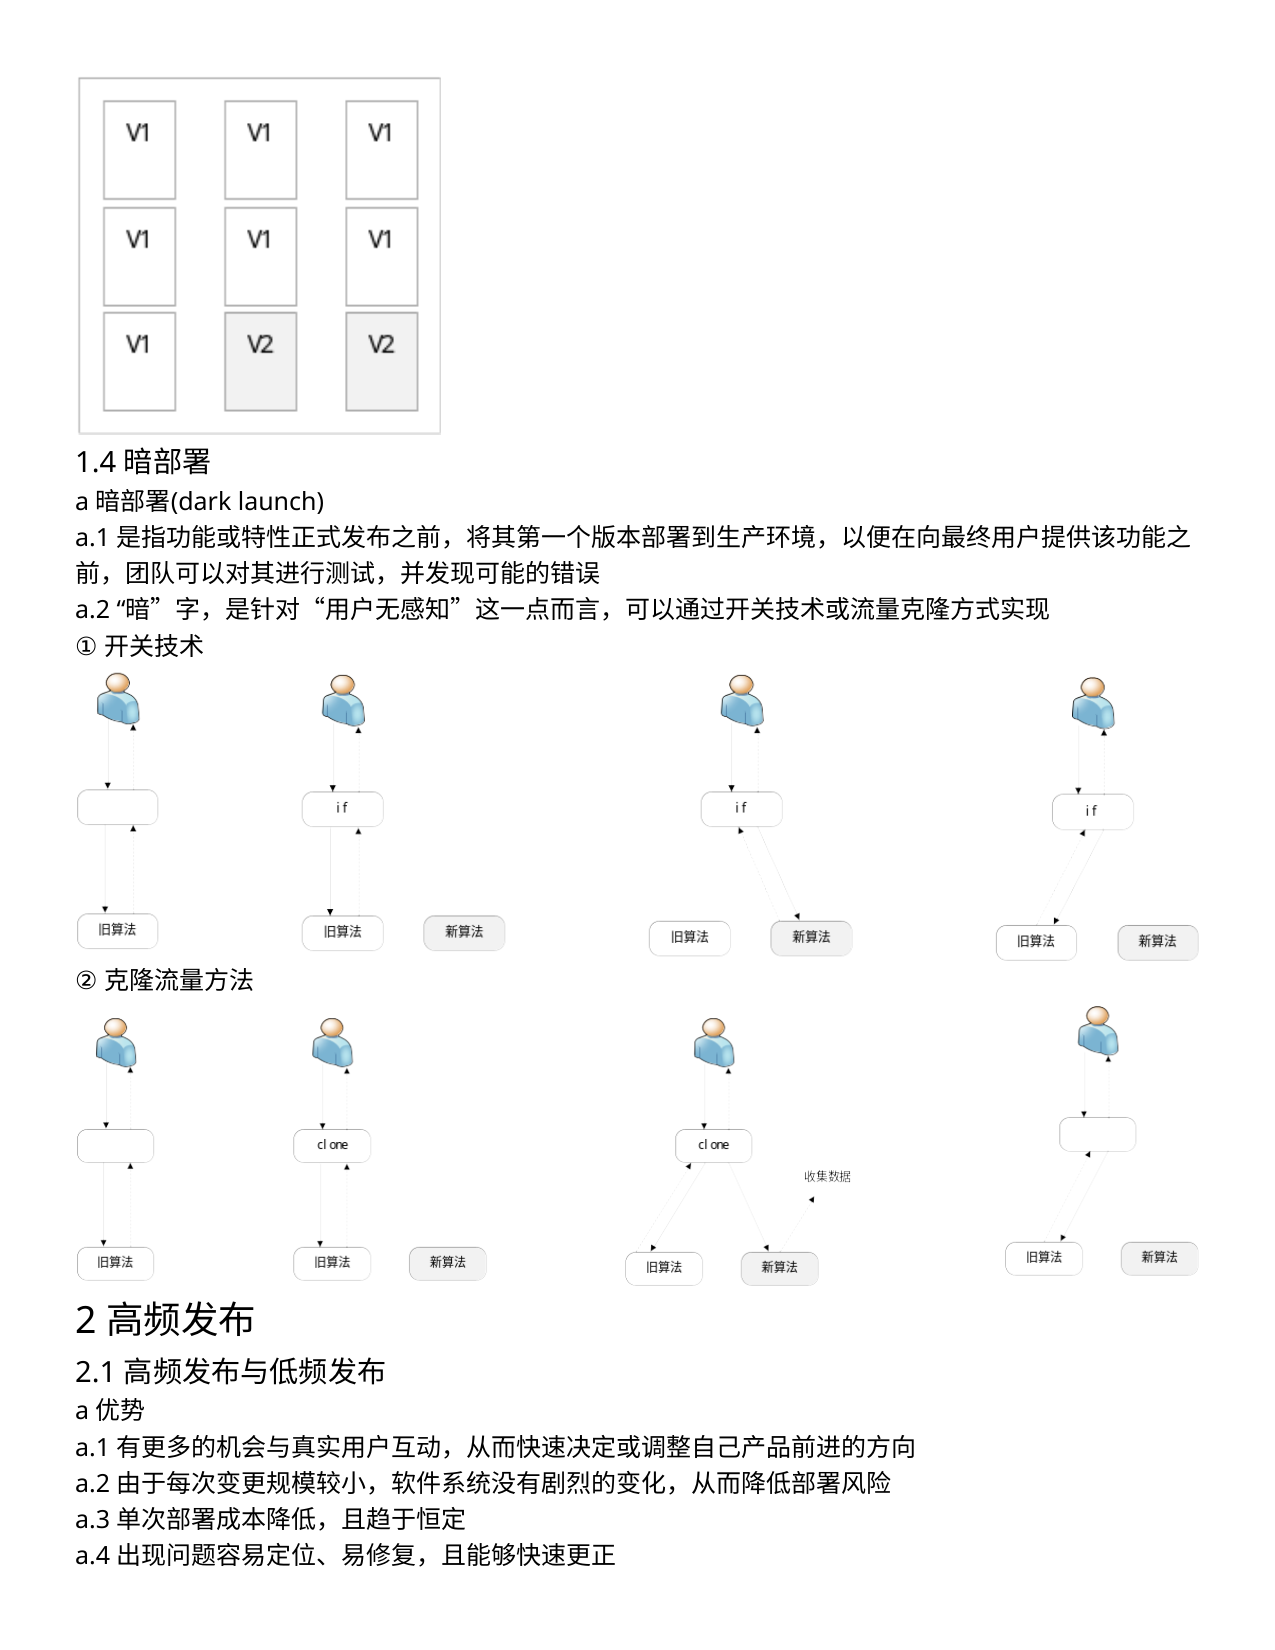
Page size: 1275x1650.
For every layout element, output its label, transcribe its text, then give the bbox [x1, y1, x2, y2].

text 优势 [75, 1391, 1200, 1427]
text 有更多的机会与真实用户互动，从而快速决定或调整自己产品前进的方向 [75, 1427, 1200, 1463]
text 克隆流量方法 [75, 960, 1200, 997]
subtitle 暗部署 [75, 439, 1200, 481]
text 是指功能或特性正式发布之前，将其第一个版本部署到生产环境，以便在向最终用户提供该功能之前，团队可以对其进行测试，并发现可能的错误 [75, 517, 1200, 590]
text 单次部署成本降低，且趋于恒定 [75, 1499, 1200, 1536]
subtitle 高频发布 [75, 1290, 1200, 1344]
text 开关技术 [75, 626, 1200, 662]
text 出现问题容易定位、易修复，且能够快速更正 [75, 1536, 1200, 1572]
text 暗部署(dark launch) [75, 481, 1200, 517]
text 由于每次变更规模较小，软件系统没有剧烈的变化，从而降低部署风险 [75, 1463, 1200, 1499]
subtitle 高频发布与低频发布 [75, 1348, 1200, 1391]
text “暗”字，是针对“用户无感知”这一点而言，可以通过开关技术或流量克隆方式实现 [75, 590, 1200, 626]
